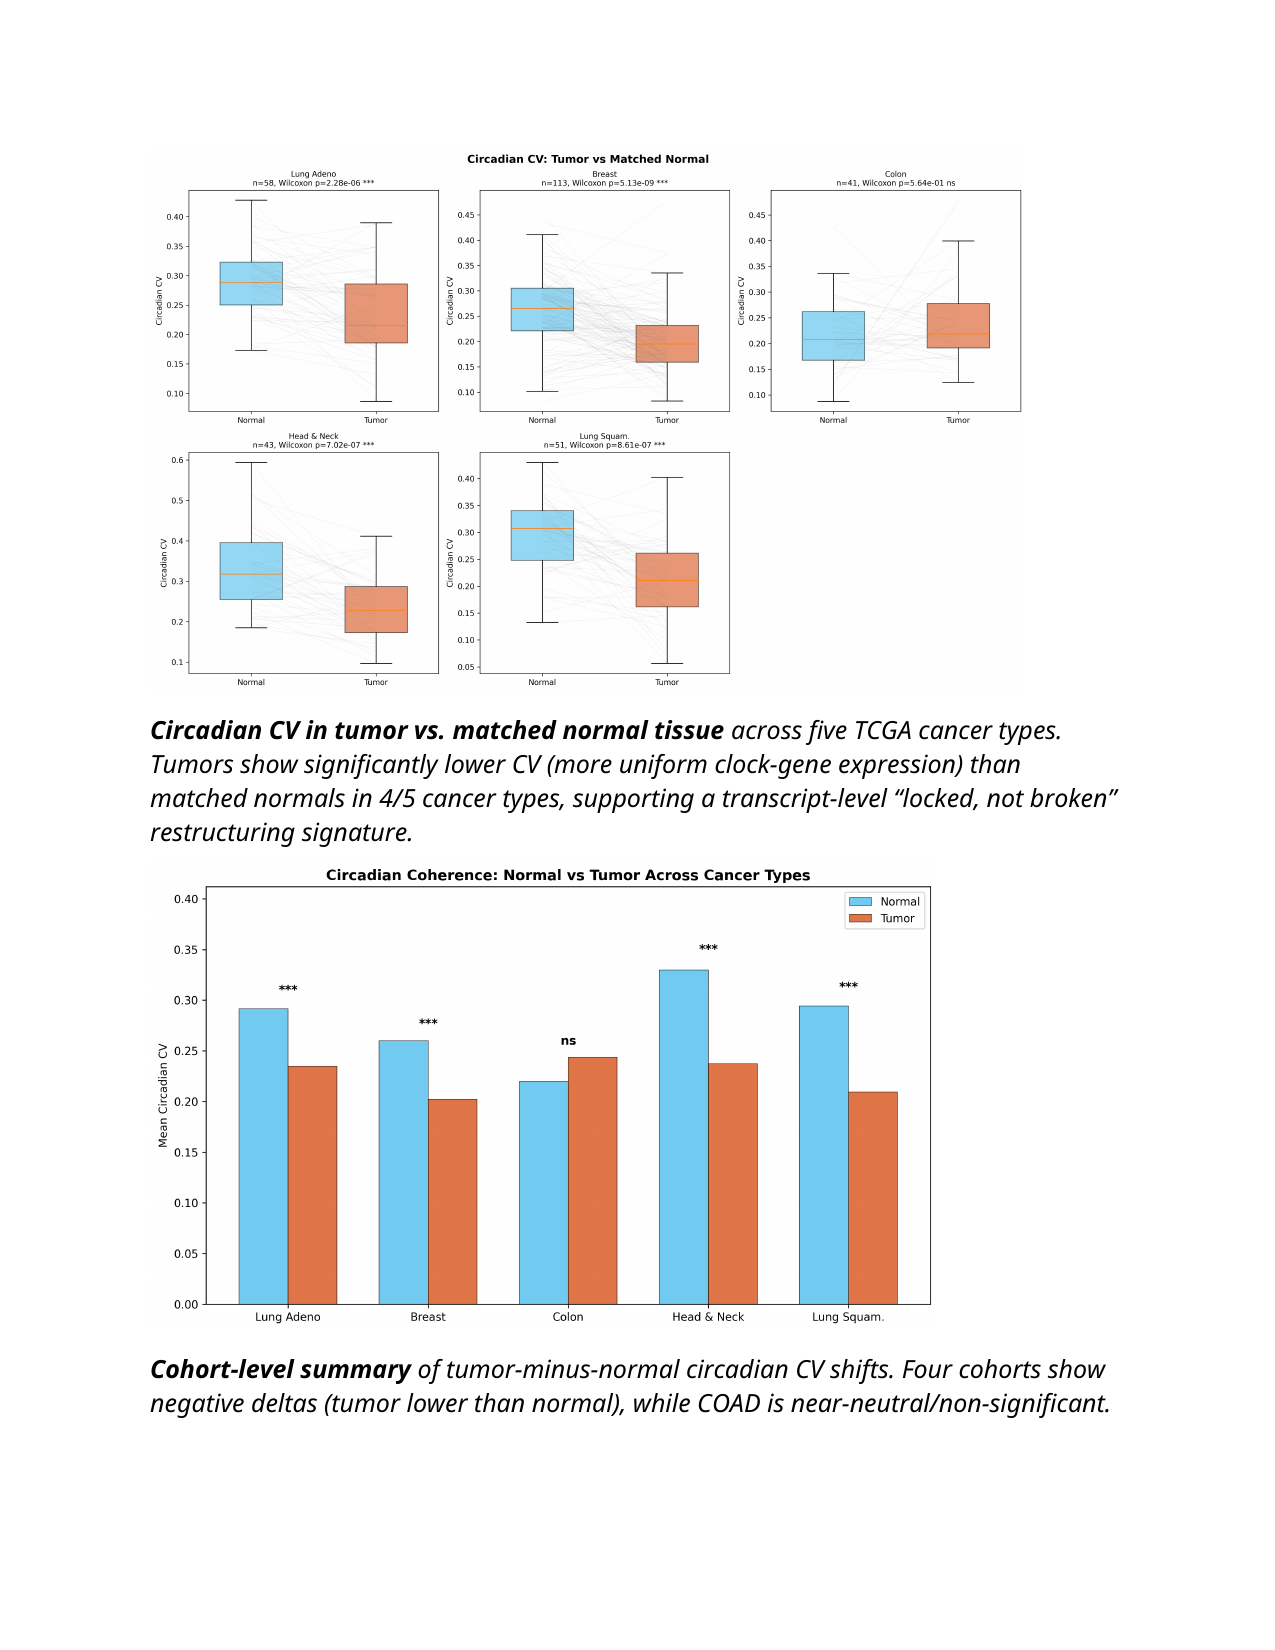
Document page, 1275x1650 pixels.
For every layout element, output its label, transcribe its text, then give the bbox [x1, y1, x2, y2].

picture [150, 150, 1025, 692]
text Cohort-level summary of tumor-minus-normal circadian CV shifts. Four cohorts show negative deltas (tumor lower than normal), while COAD is near-neutral/non-significant. [150, 1352, 1125, 1420]
picture [150, 861, 938, 1331]
text Circadian CV in tumor vs. matched normal tissue across five TCGA cancer types. Tumors show significantly lower CV (more uniform clock-gene expression) than matched normals in 4/5 cancer types, supporting a transcript-level “locked, not broken” restructuring signature. [150, 713, 1125, 849]
